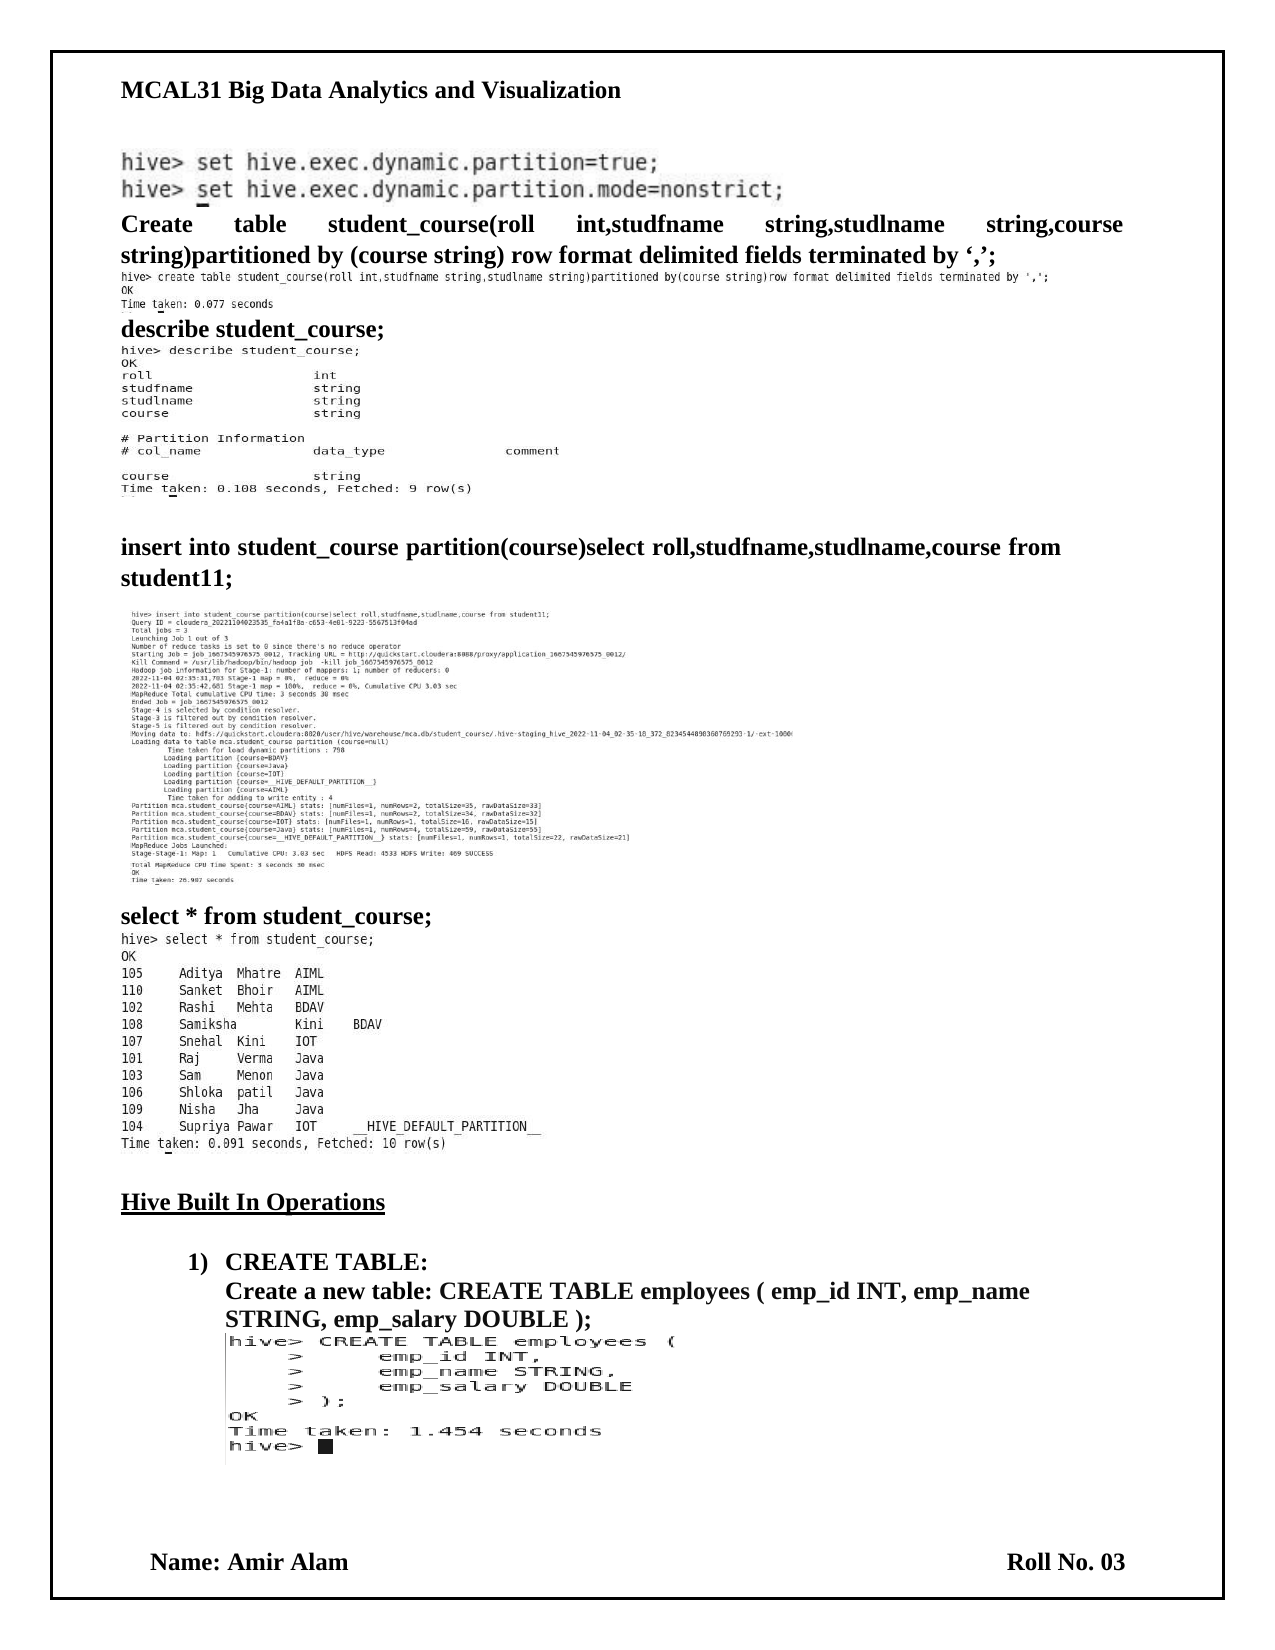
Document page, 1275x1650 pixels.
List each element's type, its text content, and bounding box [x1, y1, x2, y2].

subtitle Create a new table: CREATE TABLE employees ( emp_id INT, emp_name STRING, emp_salary DOUBLE ); [225, 1276, 1030, 1333]
text Hive Built In Operations [121, 1187, 1167, 1216]
picture [225, 1333, 675, 1465]
picture [120, 345, 559, 497]
text describe student_course; [121, 314, 1167, 343]
picture [120, 148, 784, 207]
picture [130, 610, 793, 885]
list CREATE TABLE: [187, 1247, 1167, 1276]
subtitle Create table student_course(roll int,studfname string,studlname string,course string)partitioned by (course string) row format delimited fields terminated by ‘,’; [121, 209, 1124, 269]
subtitle insert into student_course partition(course)select roll,studfname,studlname,course from student11; [121, 532, 1167, 591]
picture [120, 931, 547, 1154]
picture [120, 271, 1048, 313]
